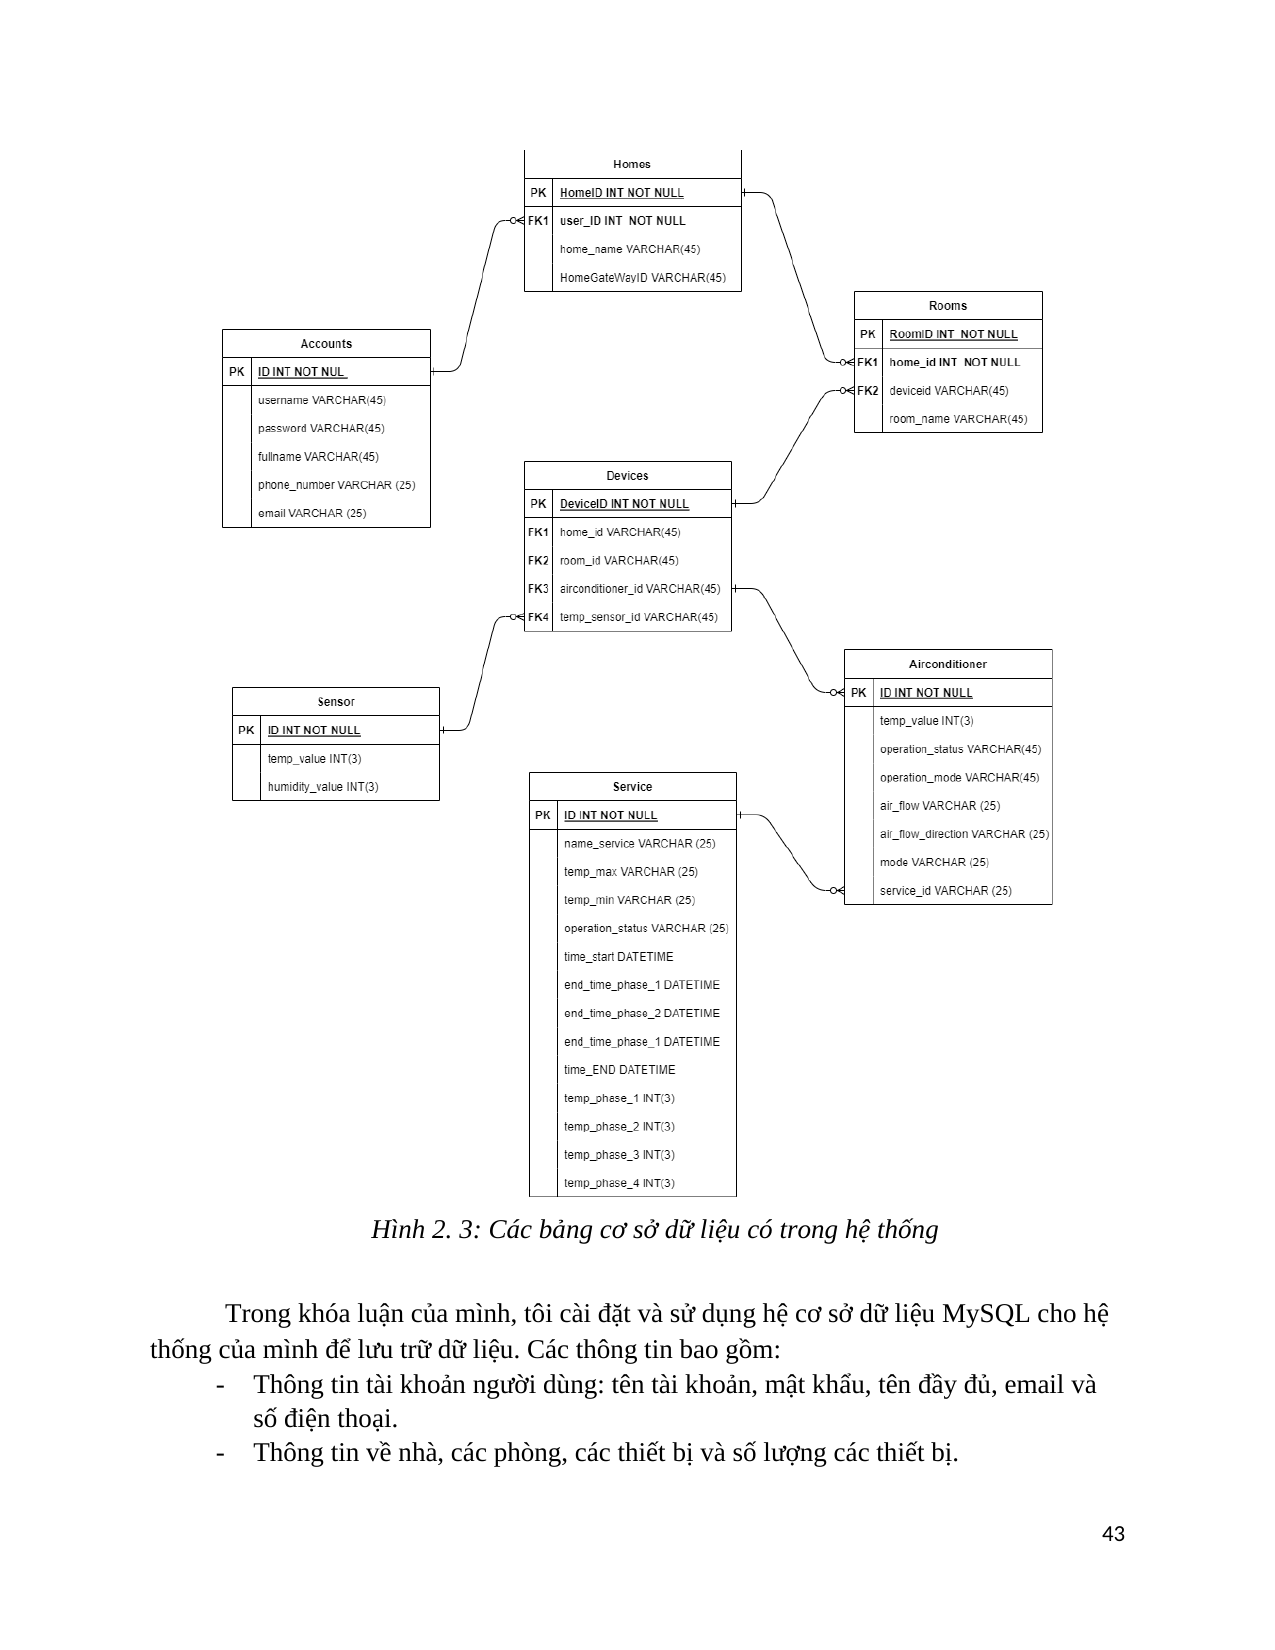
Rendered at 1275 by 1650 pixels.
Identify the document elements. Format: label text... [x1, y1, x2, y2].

text Hình 2. 3: Các bảng cơ sở dữ liệu có trong hệ thống [187, 1213, 1125, 1244]
list Thông tin tài khoản người dùng: tên tài khoản, mật khẩu, tên đầy đủ, email và số điện thoại. [216, 1369, 1125, 1433]
text Trong khóa luận của mình, tôi cài đặt và sử dụng hệ cơ sở dữ liệu MySQL cho hệ thống của mình để lưu trữ dữ liệu. Các thông tin bao gồm: [150, 1297, 1125, 1364]
picture [222, 150, 1053, 1197]
list Thông tin về nhà, các phòng, các thiết bị và số lượng các thiết bị. [216, 1436, 1125, 1467]
